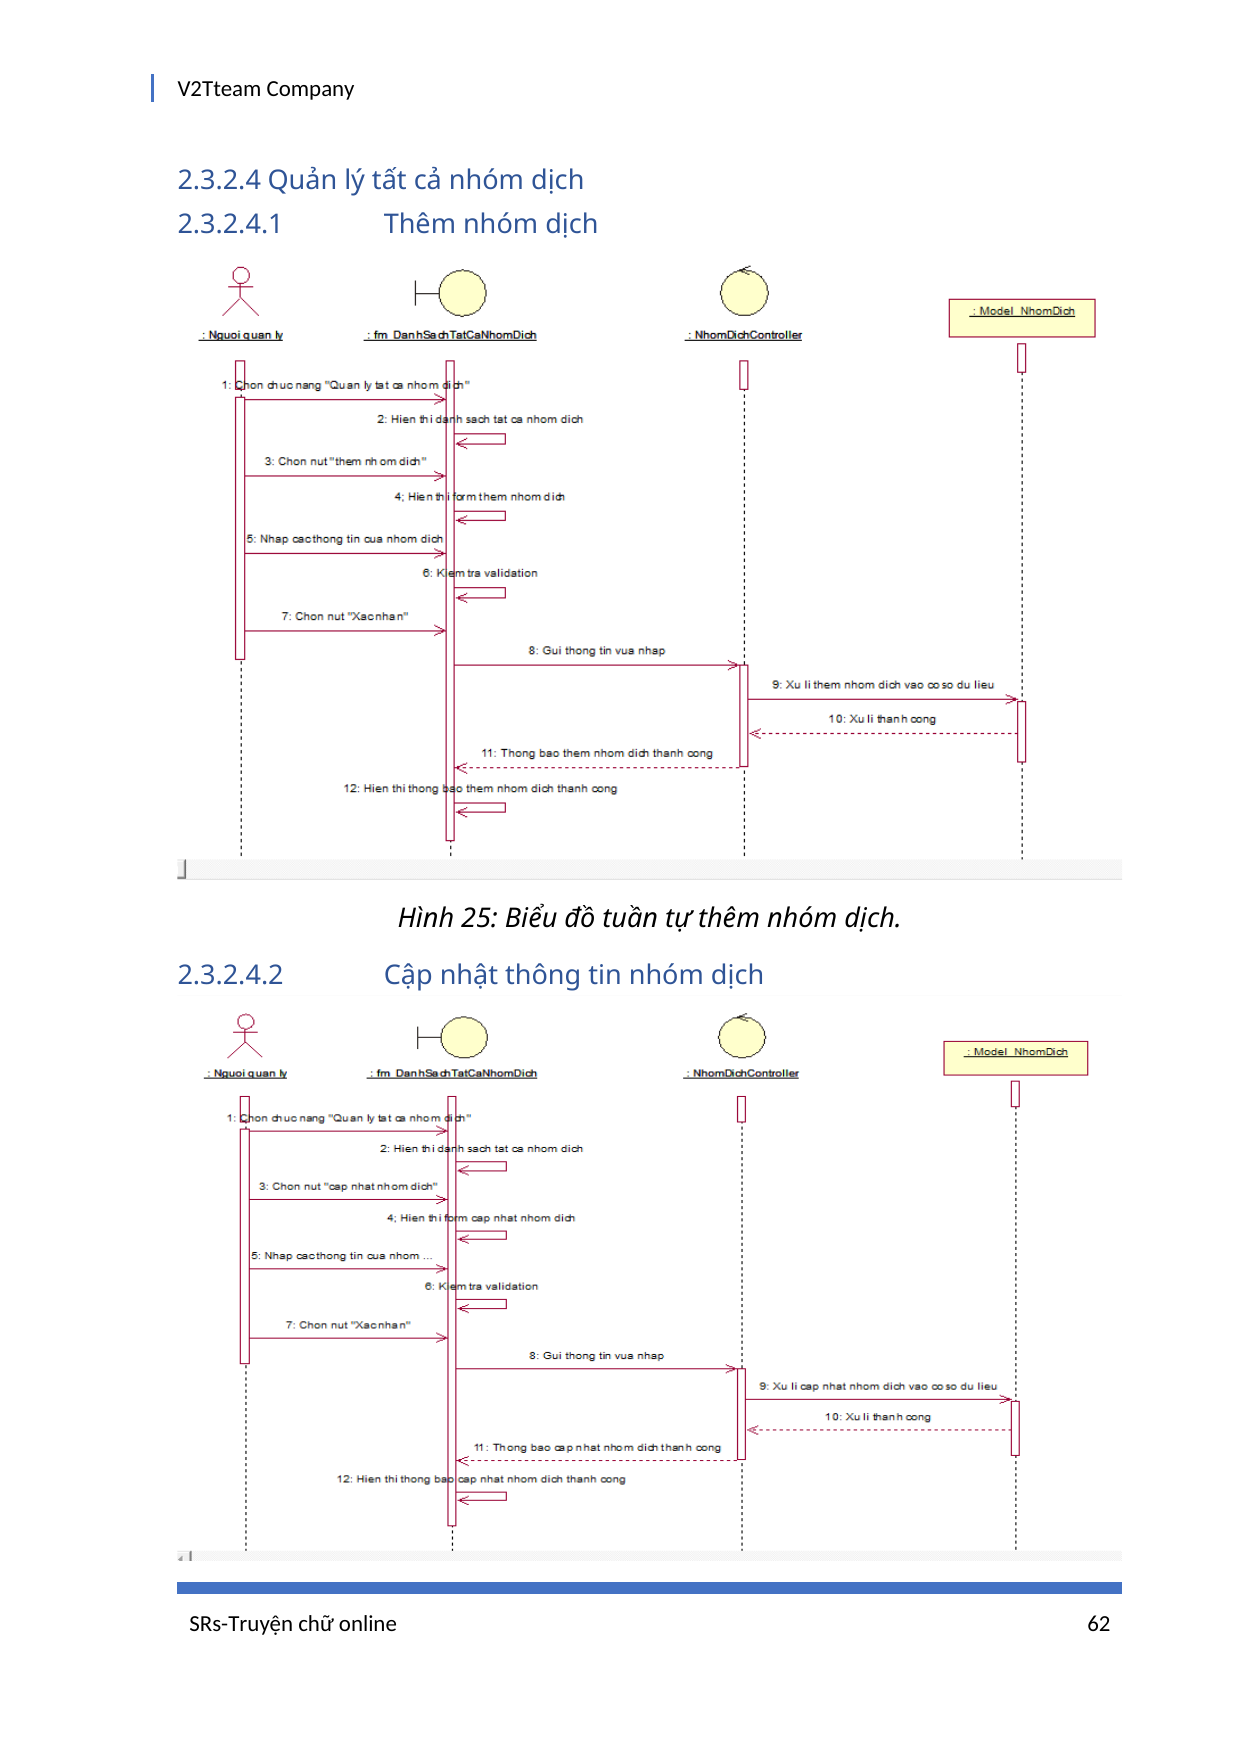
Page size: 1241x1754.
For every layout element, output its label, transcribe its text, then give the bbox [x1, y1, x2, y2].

subtitle Thêm nhóm dịch [177, 204, 1122, 241]
subtitle Quản lý tất cả nhóm dịch [177, 160, 1122, 197]
text Hình 25: Biểu đồ tuần tự thêm nhóm dịch. [177, 899, 1122, 936]
picture [177, 995, 1122, 1561]
subtitle Cập nhật thông tin nhóm dịch [177, 955, 1122, 992]
picture [177, 243, 1123, 880]
